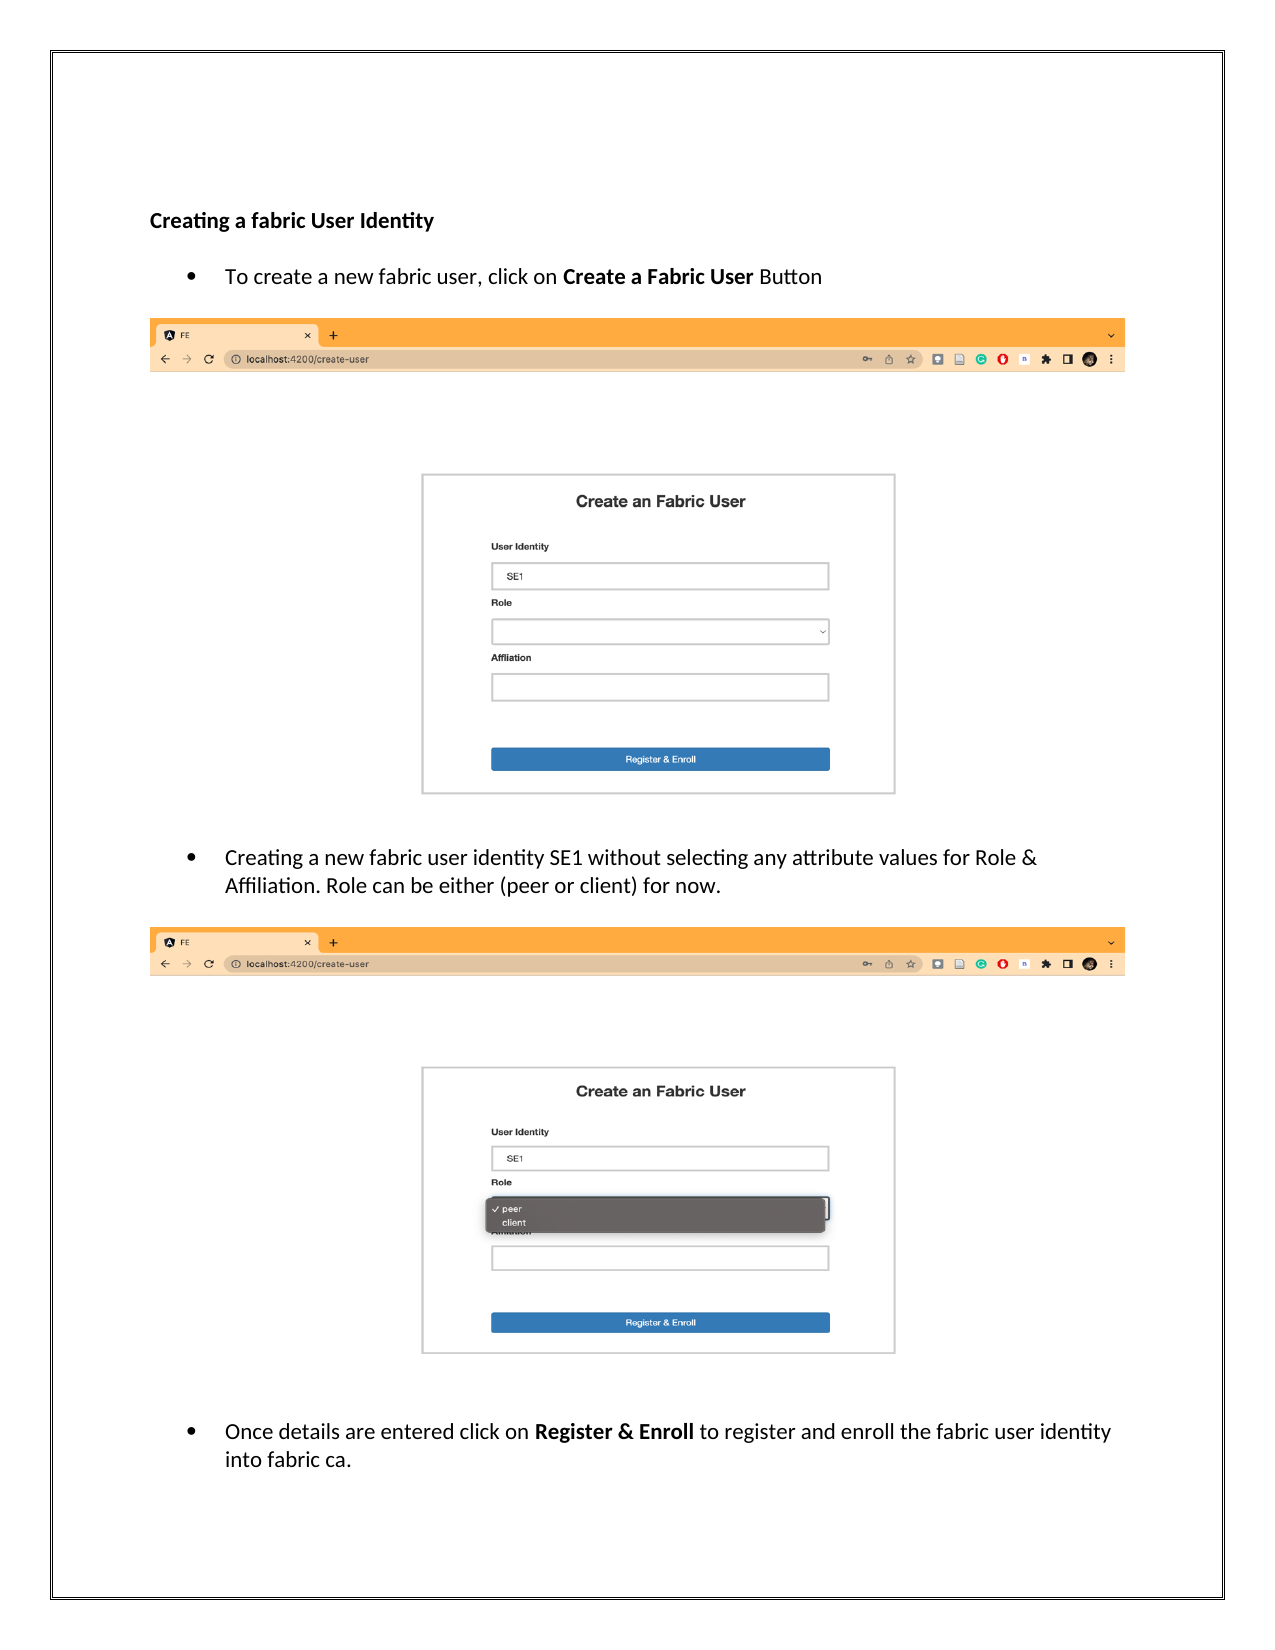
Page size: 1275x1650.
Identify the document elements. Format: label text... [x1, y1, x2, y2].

list Creating a new fabric user identity SE1 without selecting any attribute values for Role & Affiliation. Role can be either (peer or client) for now. [187, 844, 1125, 899]
picture [150, 318, 1125, 844]
list To create a new fabric user, click on Create a Fabric User Button [187, 262, 1125, 290]
picture [150, 927, 1125, 1390]
list Once details are entered click on Register & Enroll to register and enroll the fabric user identity into fabric ca. [187, 1417, 1125, 1473]
text Creating a fabric User Identity [150, 206, 1125, 234]
